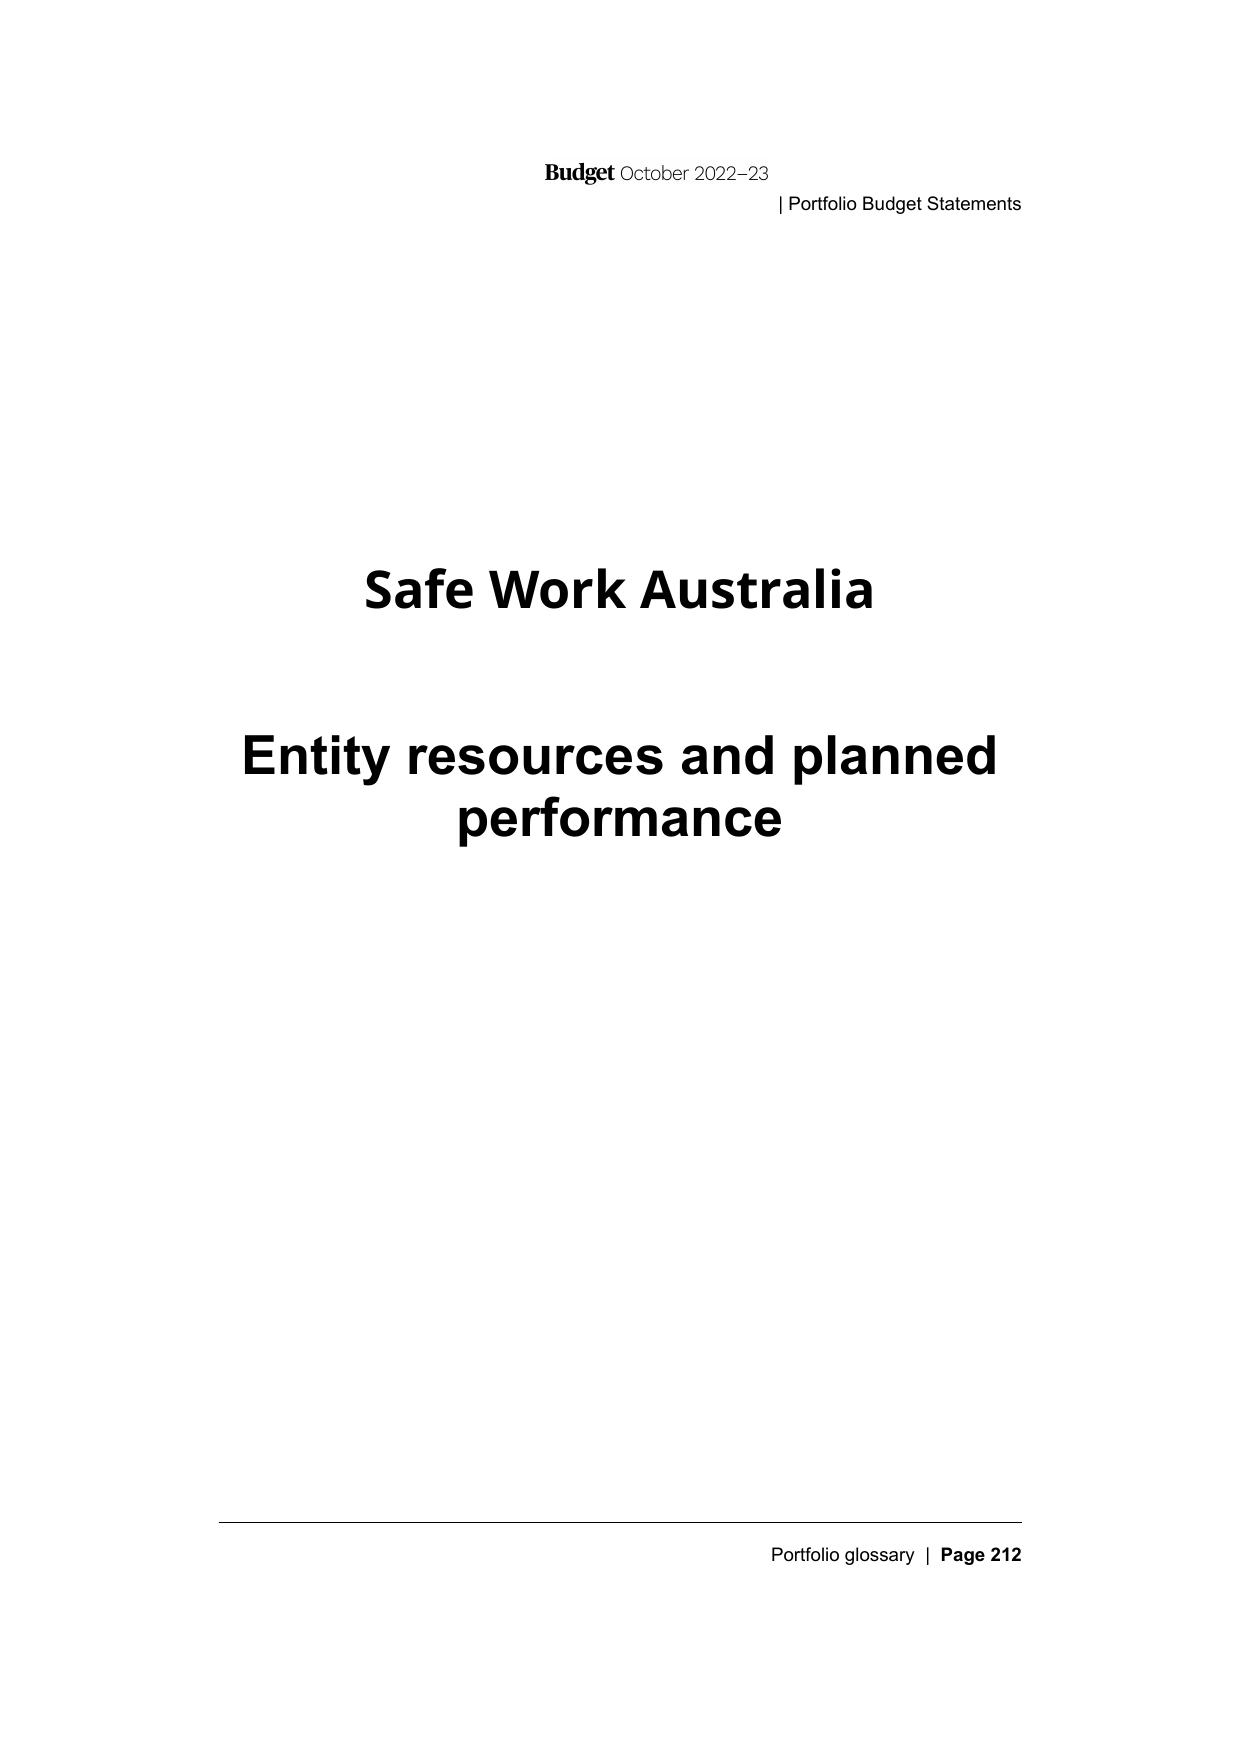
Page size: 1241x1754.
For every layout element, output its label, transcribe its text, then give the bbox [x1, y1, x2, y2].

subtitle Safe Work Australia [218, 553, 1022, 624]
picture [545, 157, 768, 186]
text Entity resources and planned performance [218, 723, 1022, 848]
